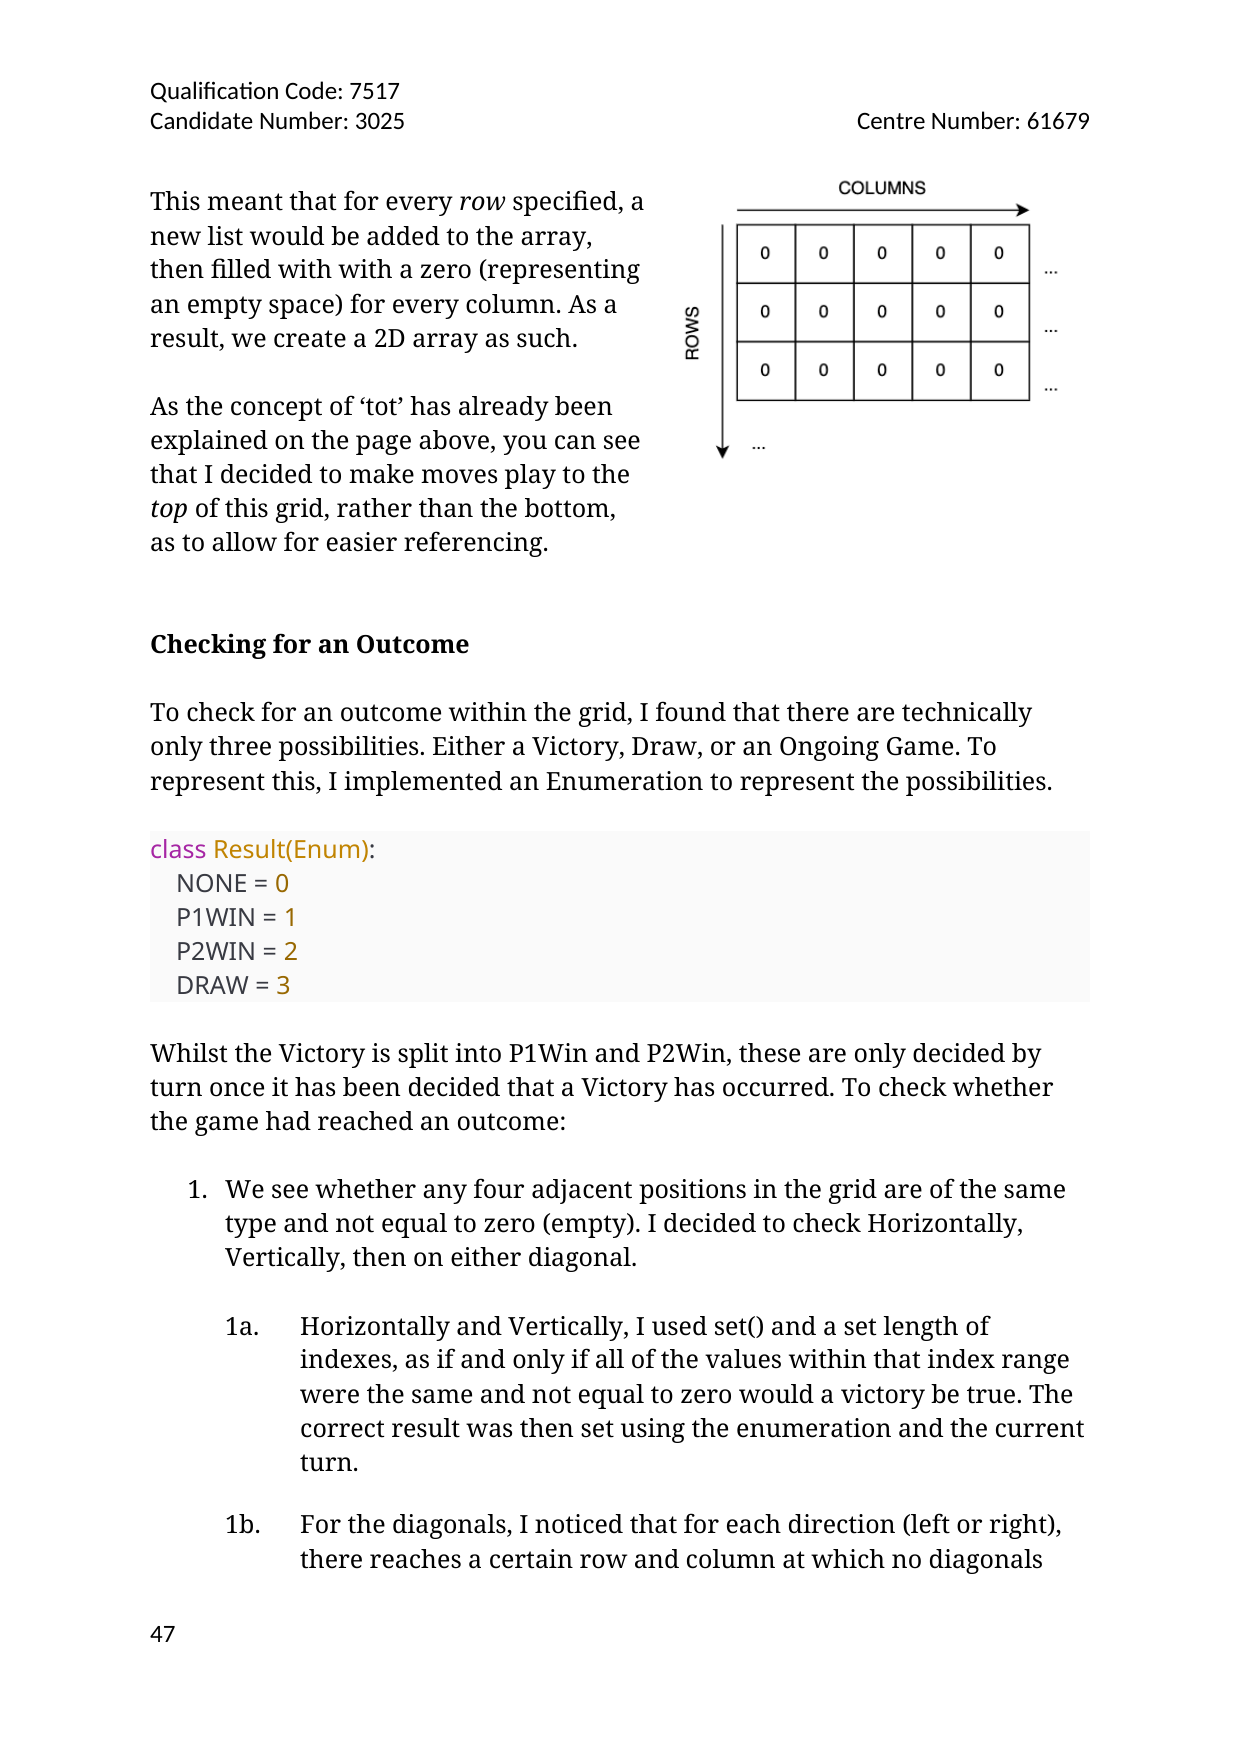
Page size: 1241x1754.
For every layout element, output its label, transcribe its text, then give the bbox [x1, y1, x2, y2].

text 1a. Horizontally and Vertically, I used set() and a set length of indexes, as if and only if all of the values within that index range were the same and not equal to zero would a victory be true. The correct result was then set using the enumeration and the current turn. [225, 1308, 1090, 1478]
text This meant that for every row specified, a new list would be added to the array, then filled with with a zero (representing an empty space) for every column. As a result, we create a 2D array as such. [150, 184, 666, 354]
text NONE = 0 [150, 865, 1090, 899]
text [225, 1507, 1090, 1575]
picture [666, 169, 1096, 494]
text P1WIN = 1 [150, 899, 1090, 933]
text As the concept of ‘tot’ has already been explained on the page above, you can see that I decided to make moves play to the top of this grid, rather than the bottom, as to allow for easier referencing. [150, 388, 1090, 559]
text class Result(Enum): [150, 831, 1090, 865]
text To check for an outcome within the grid, I found that there are technically only three possibilities. Either a Victory, Draw, or an Ongoing Game. To represent this, I implemented an Enumeration to represent the possibilities. [150, 695, 1090, 797]
list We see whether any four adjacent positions in the grid are of the same type and not equal to zero (empty). I decided to check Horizontally, Vertically, then on either diagonal. [187, 1172, 1090, 1274]
text DRAW = 3 [150, 967, 1090, 1002]
text P2WIN = 2 [150, 933, 1090, 967]
text Whilst the Victory is split into P1Win and P2Win, these are only decided by turn once it has been decided that a Victory has occurred. To check whether the game had reached an outcome: [150, 1036, 1090, 1138]
text Checking for an Outcome [150, 627, 1090, 661]
